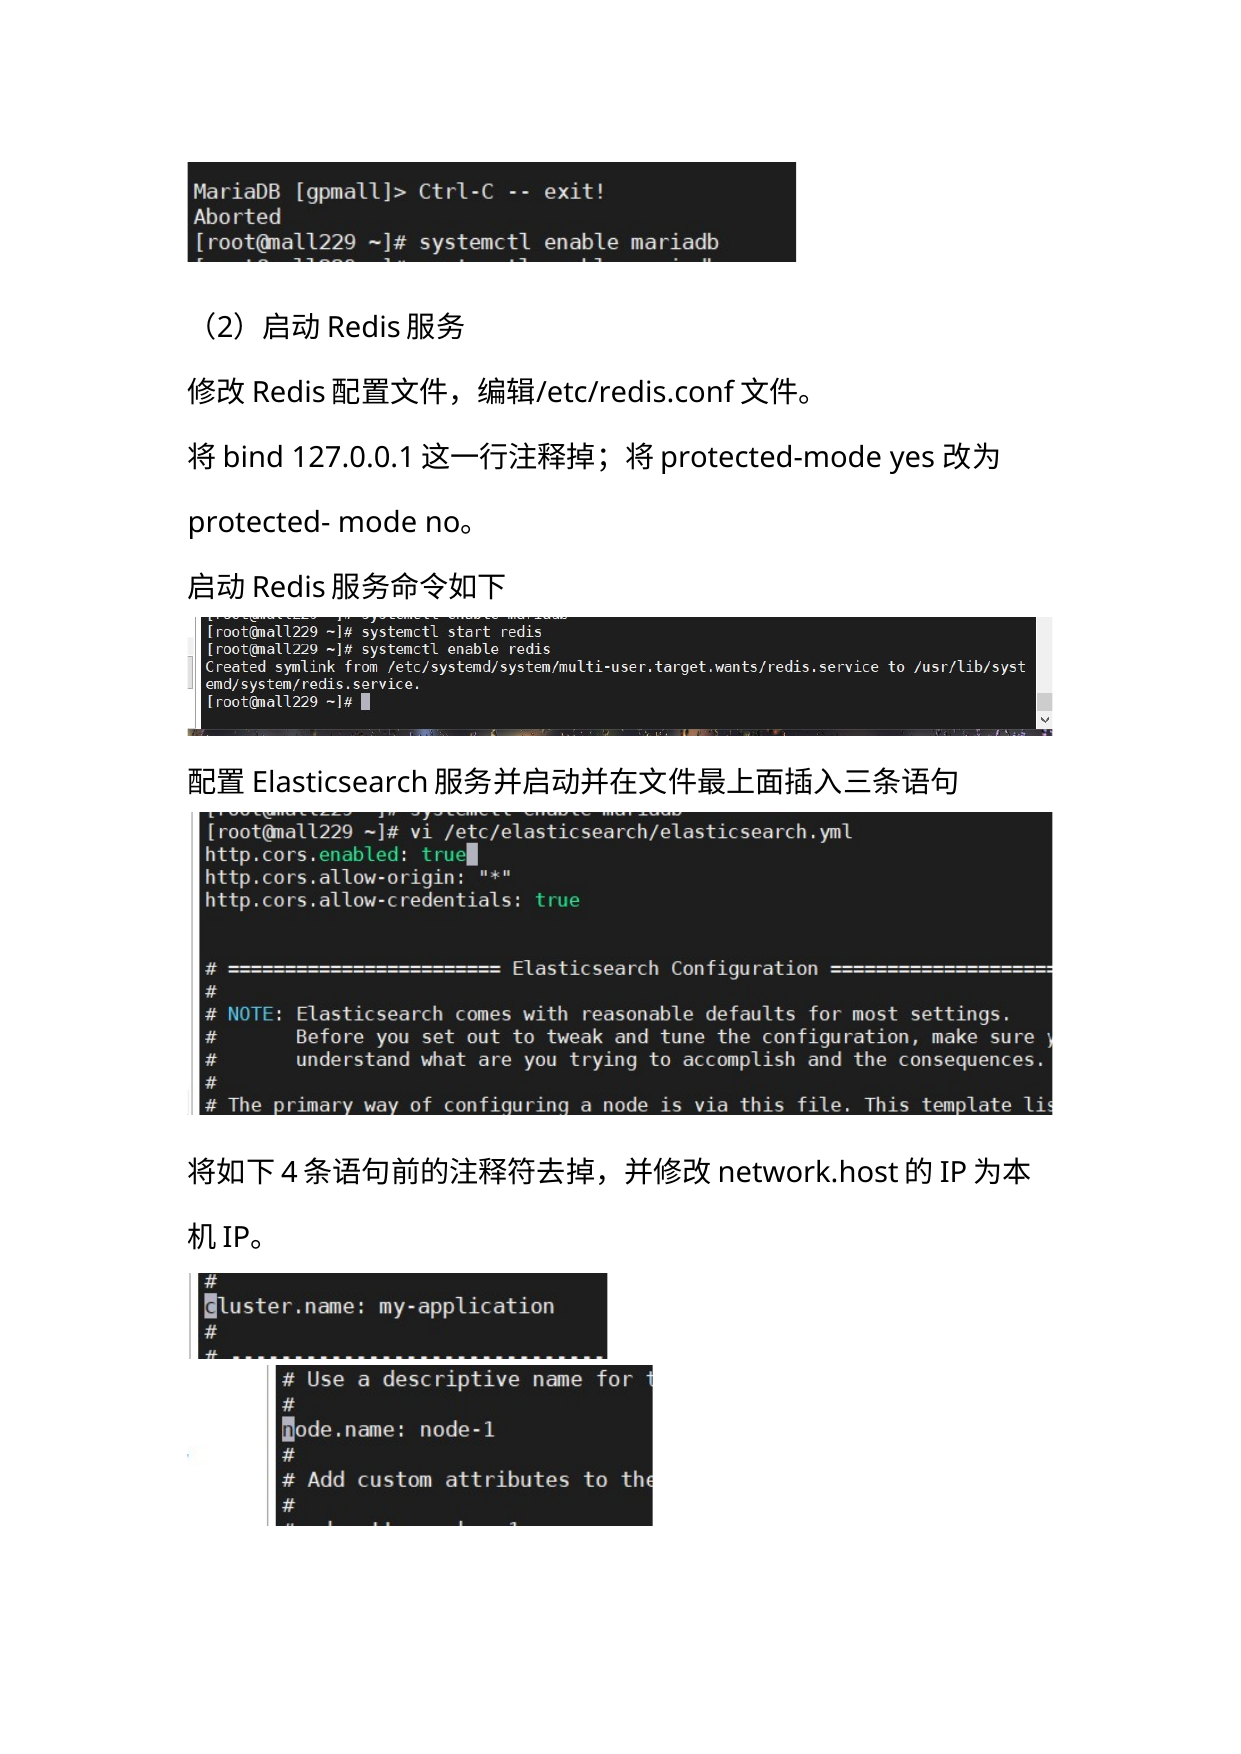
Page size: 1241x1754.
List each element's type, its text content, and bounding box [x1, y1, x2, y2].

picture [187, 1365, 653, 1526]
text 修改Redis配置文件，编辑/etc/redis.conf文件。 [187, 357, 1053, 422]
picture [187, 812, 1053, 1115]
picture [187, 1273, 608, 1359]
picture [187, 617, 1053, 736]
picture [187, 162, 797, 262]
text （2）启动Redis服务 [187, 292, 1053, 357]
text 启动Redis服务命令如下 [187, 552, 1053, 617]
text 将如下4条语句前的注释符去掉，并修改network.host的IP为本机IP。 [187, 1137, 1053, 1267]
list 配置Elasticsearch服务并启动并在文件最上面插入三条语句 [187, 747, 1053, 812]
text 将bind 127.0.0.1这一行注释掉；将protected-mode yes 改为 protected- mode no。 [187, 422, 1053, 552]
